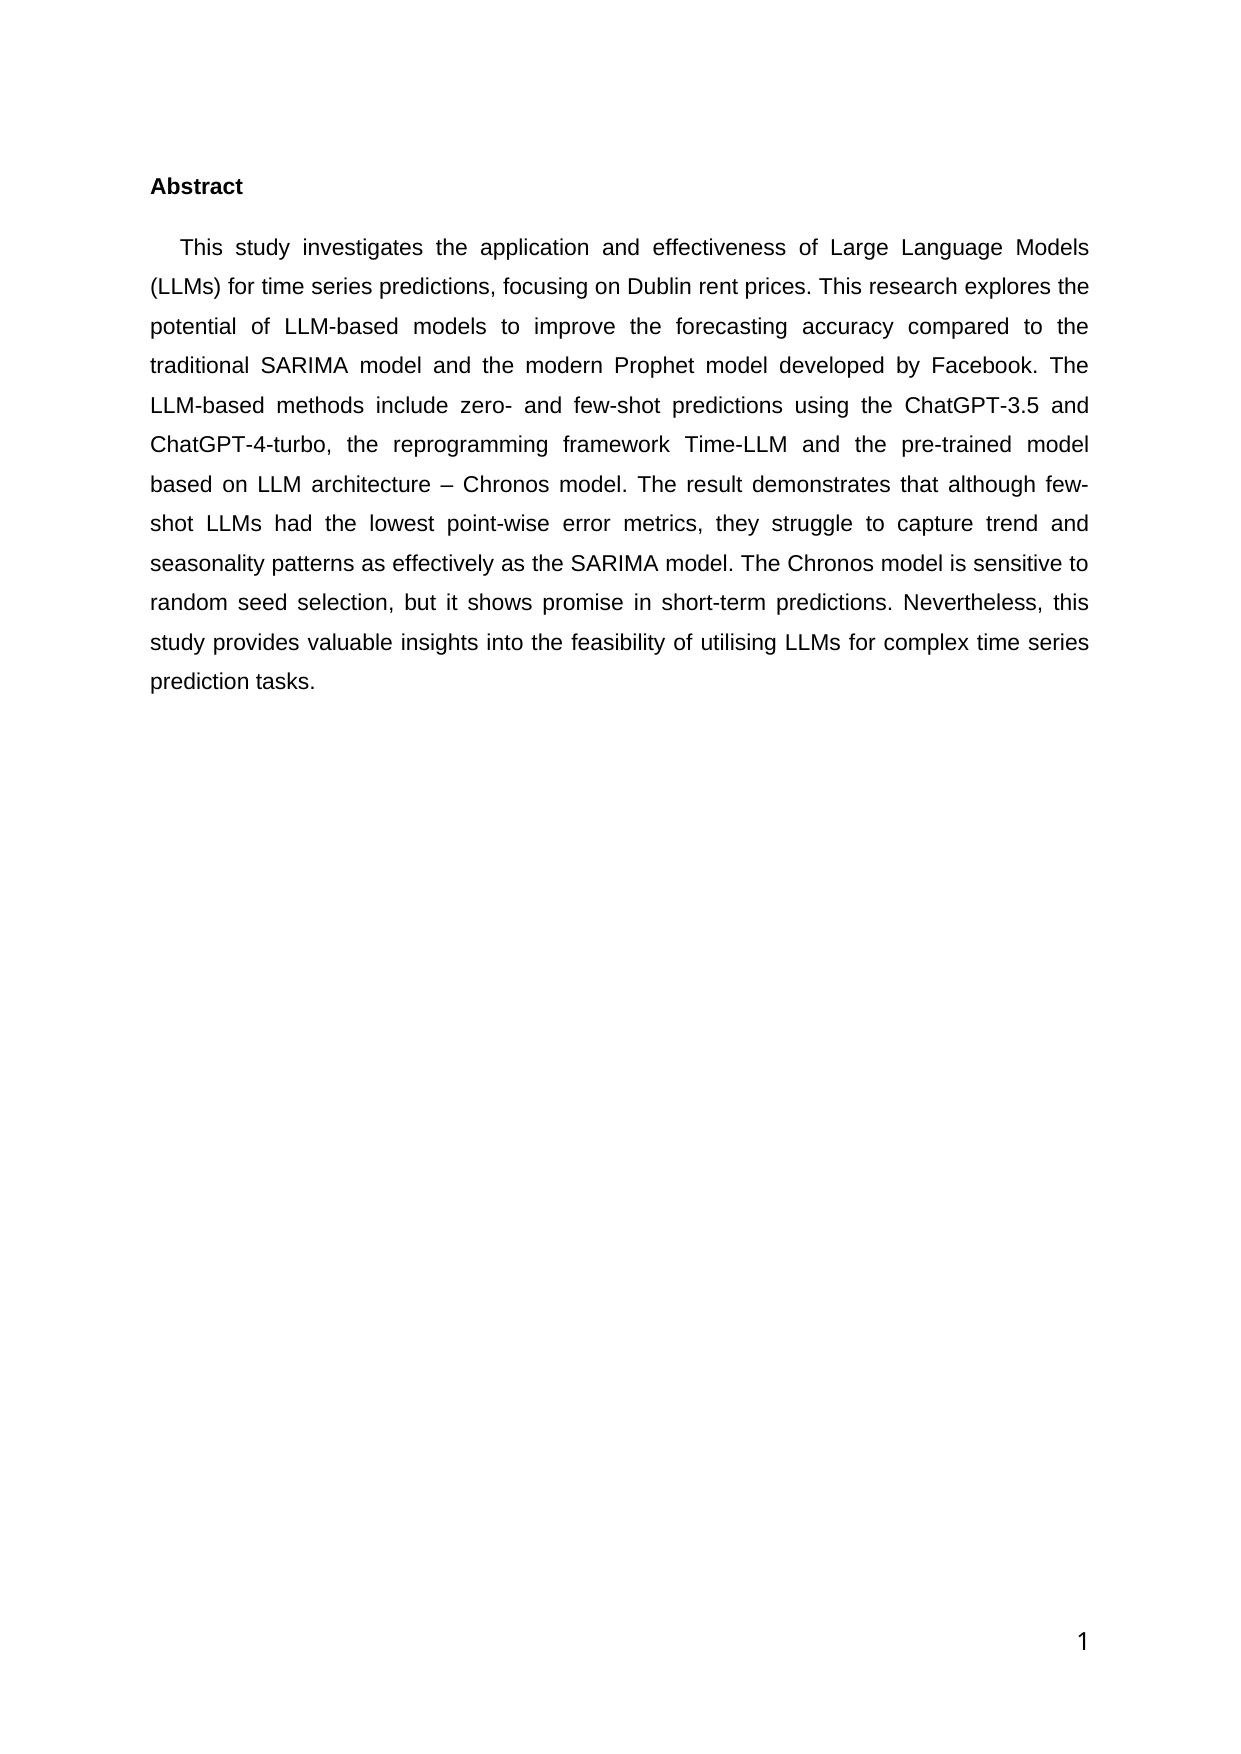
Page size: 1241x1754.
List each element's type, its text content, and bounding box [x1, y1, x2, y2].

subtitle Abstract [150, 173, 1090, 200]
text This study investigates the application and effectiveness of Large Language Models (LLMs) for time series predictions, focusing on Dublin rent prices. This research explores the potential of LLM-based models to improve the forecasting accuracy compared to the traditional SARIMA model and the modern Prophet model developed by Facebook. The LLM-based methods include zero- and few-shot predictions using the ChatGPT-3.5 and ChatGPT-4-turbo, the reprogramming framework Time-LLM and the pre-trained model based on LLM architecture – Chronos model. The result demonstrates that although few-shot LLMs had the lowest point-wise error metrics, they struggle to capture trend and seasonality patterns as effectively as the SARIMA model. The Chronos model is sensitive to random seed selection, but it shows promise in short-term predictions. Nevertheless, this study provides valuable insights into the feasibility of utilising LLMs for complex time series prediction tasks. [150, 234, 1090, 694]
